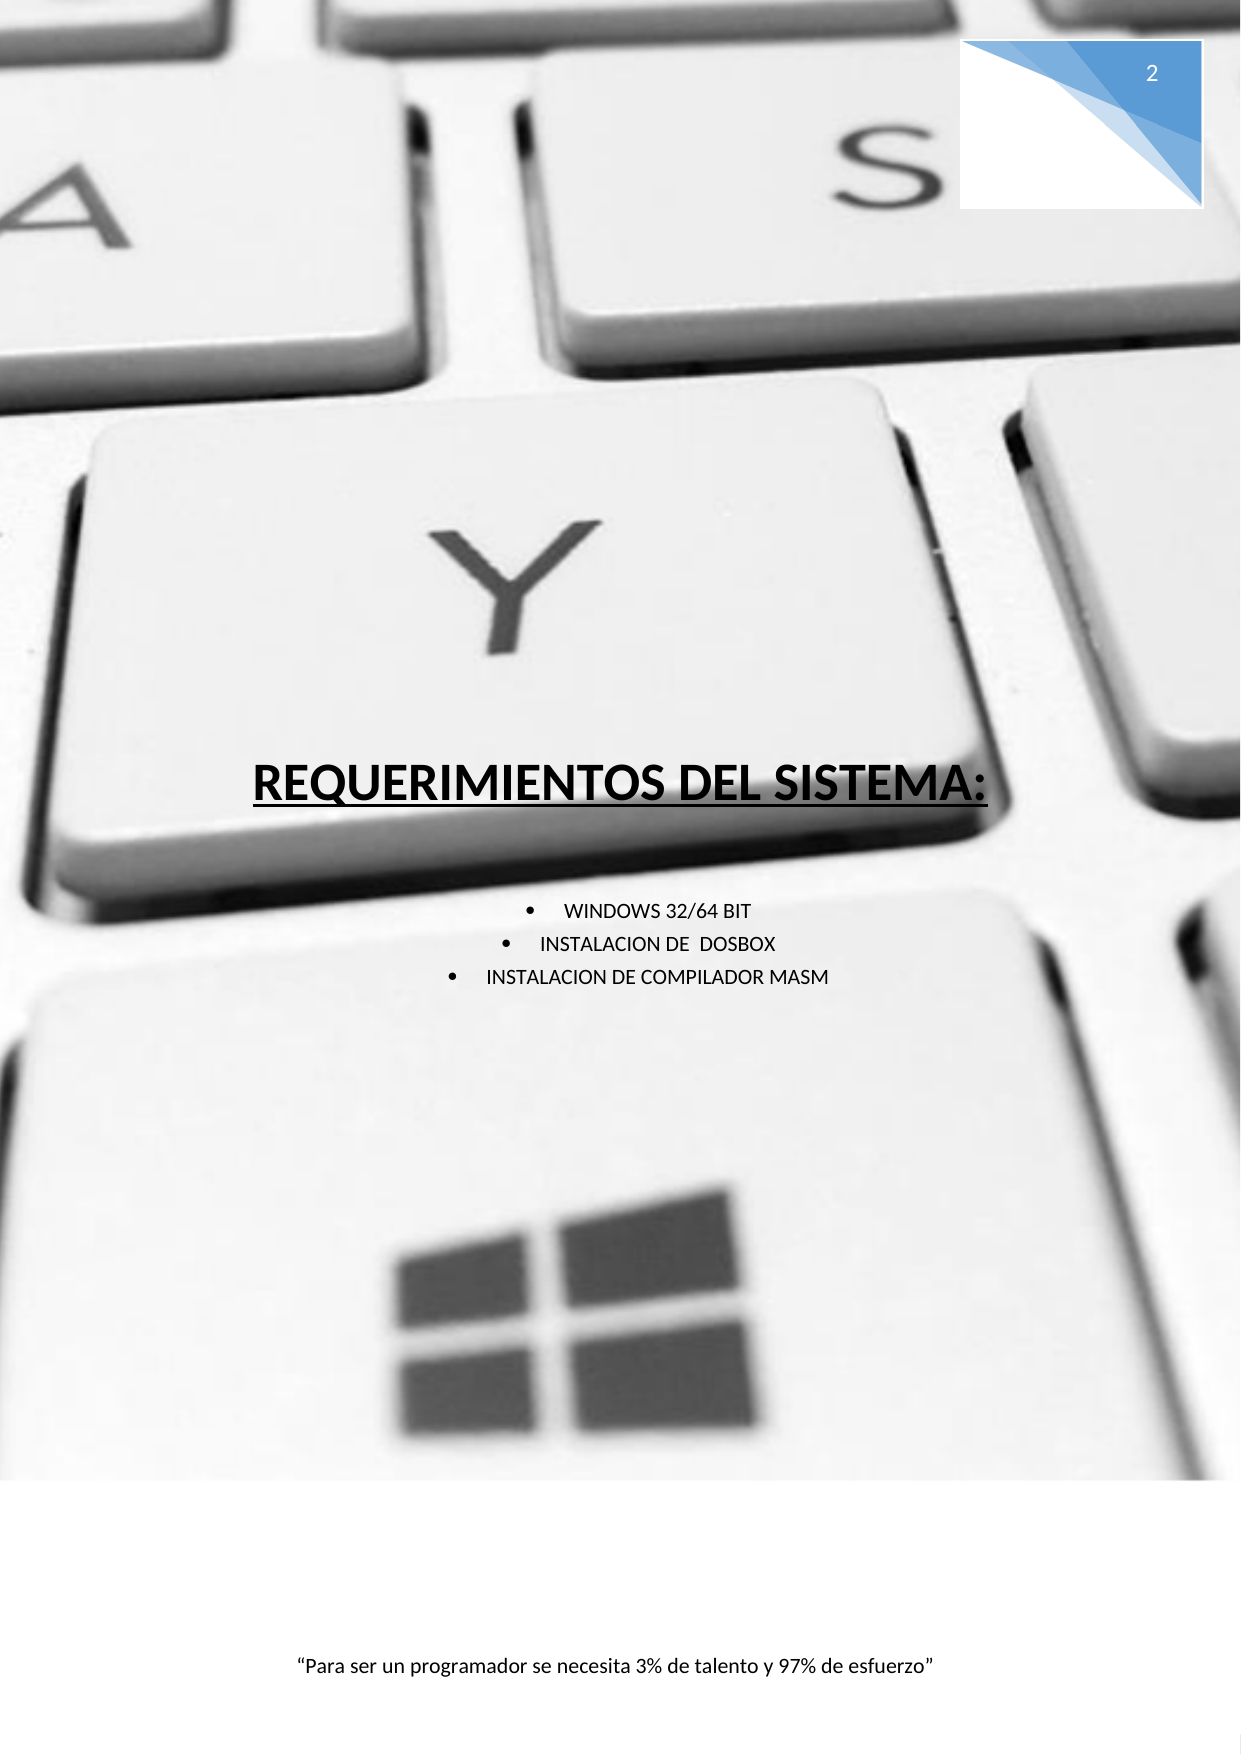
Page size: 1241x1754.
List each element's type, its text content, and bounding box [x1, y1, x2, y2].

text REQUERIMIENTOS DEL SISTEMA: [177, 748, 1063, 814]
list WINDOWS 32/64 BIT [215, 897, 1063, 923]
picture [0, 0, 1241, 1754]
list INSTALACION DE COMPILADOR MASM [215, 963, 1063, 990]
list INSTALACION DE DOSBOX [215, 930, 1063, 957]
